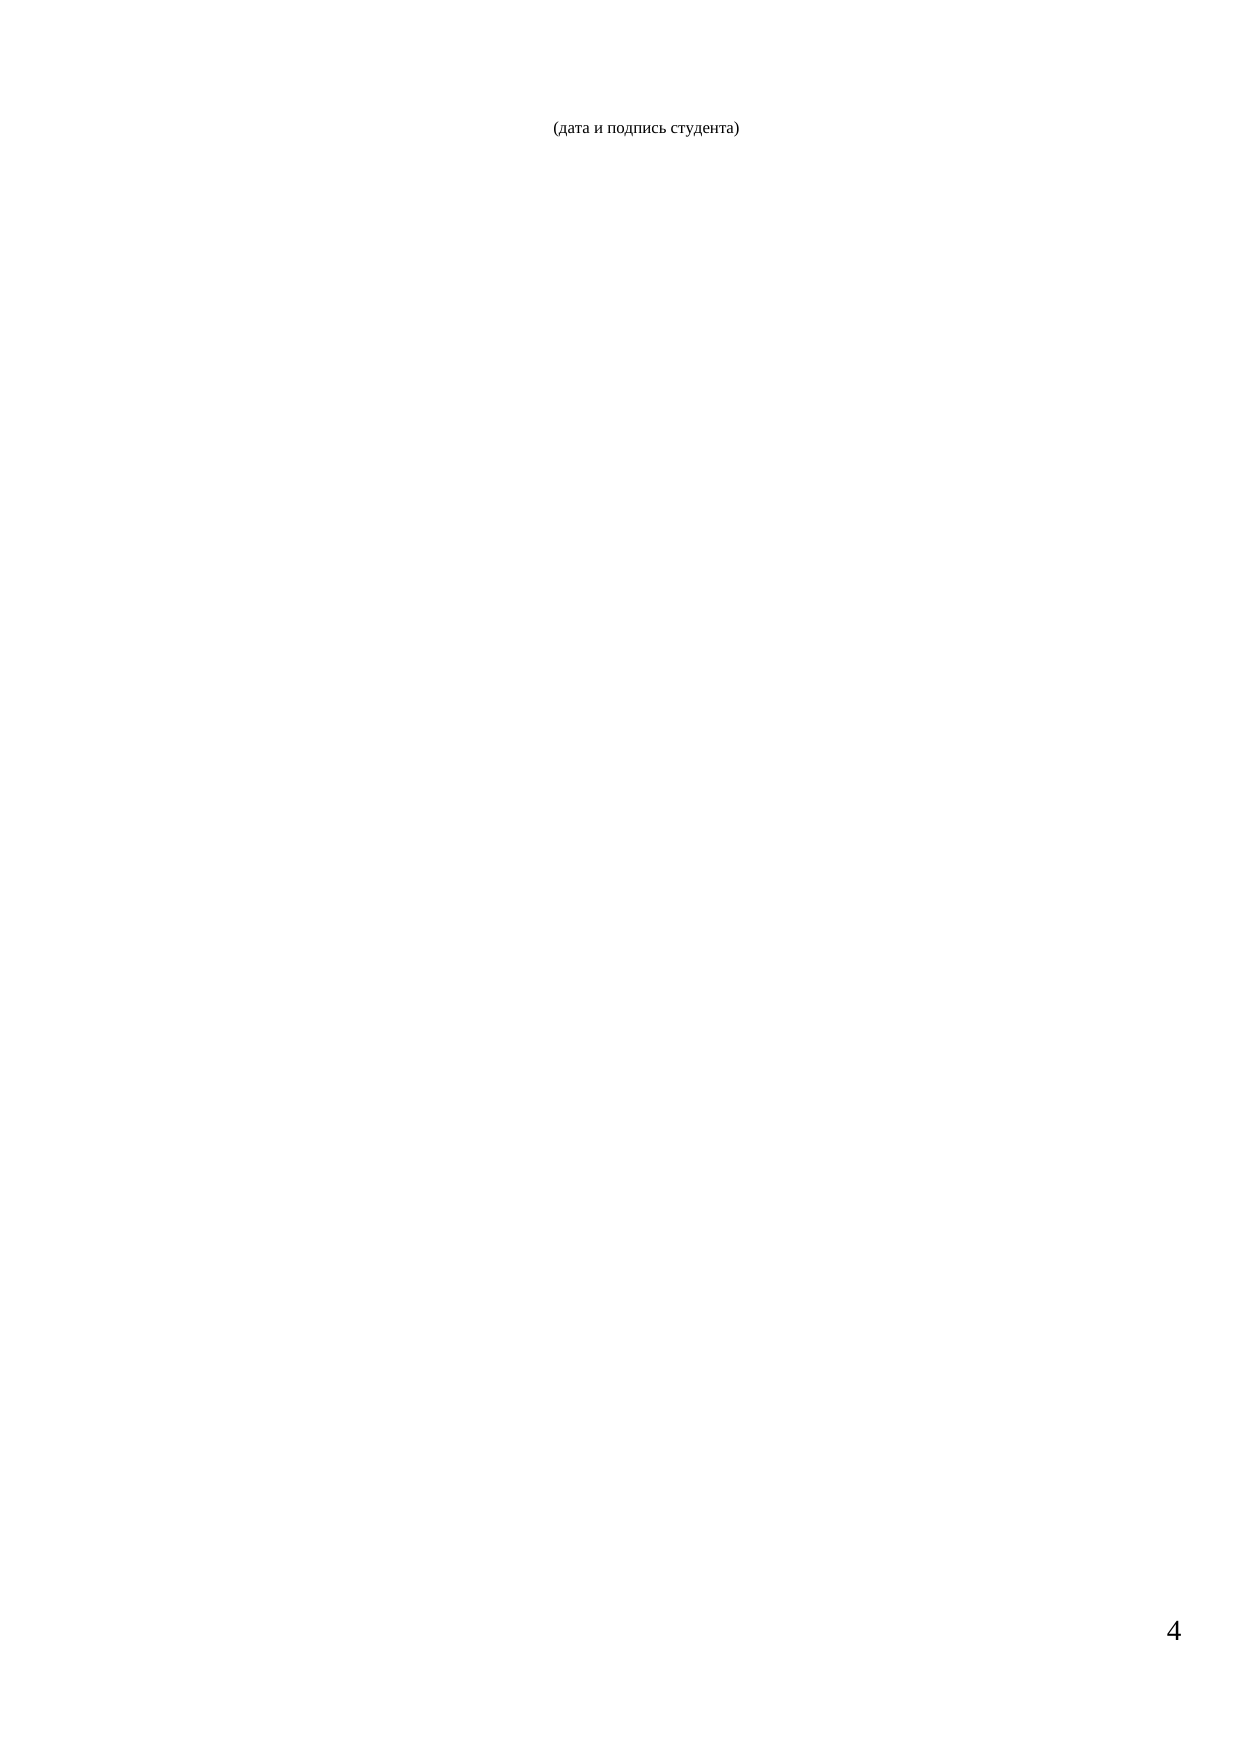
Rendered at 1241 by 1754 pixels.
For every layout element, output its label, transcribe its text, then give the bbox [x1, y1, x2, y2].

text (дата и подпись студента) [416, 118, 1181, 152]
